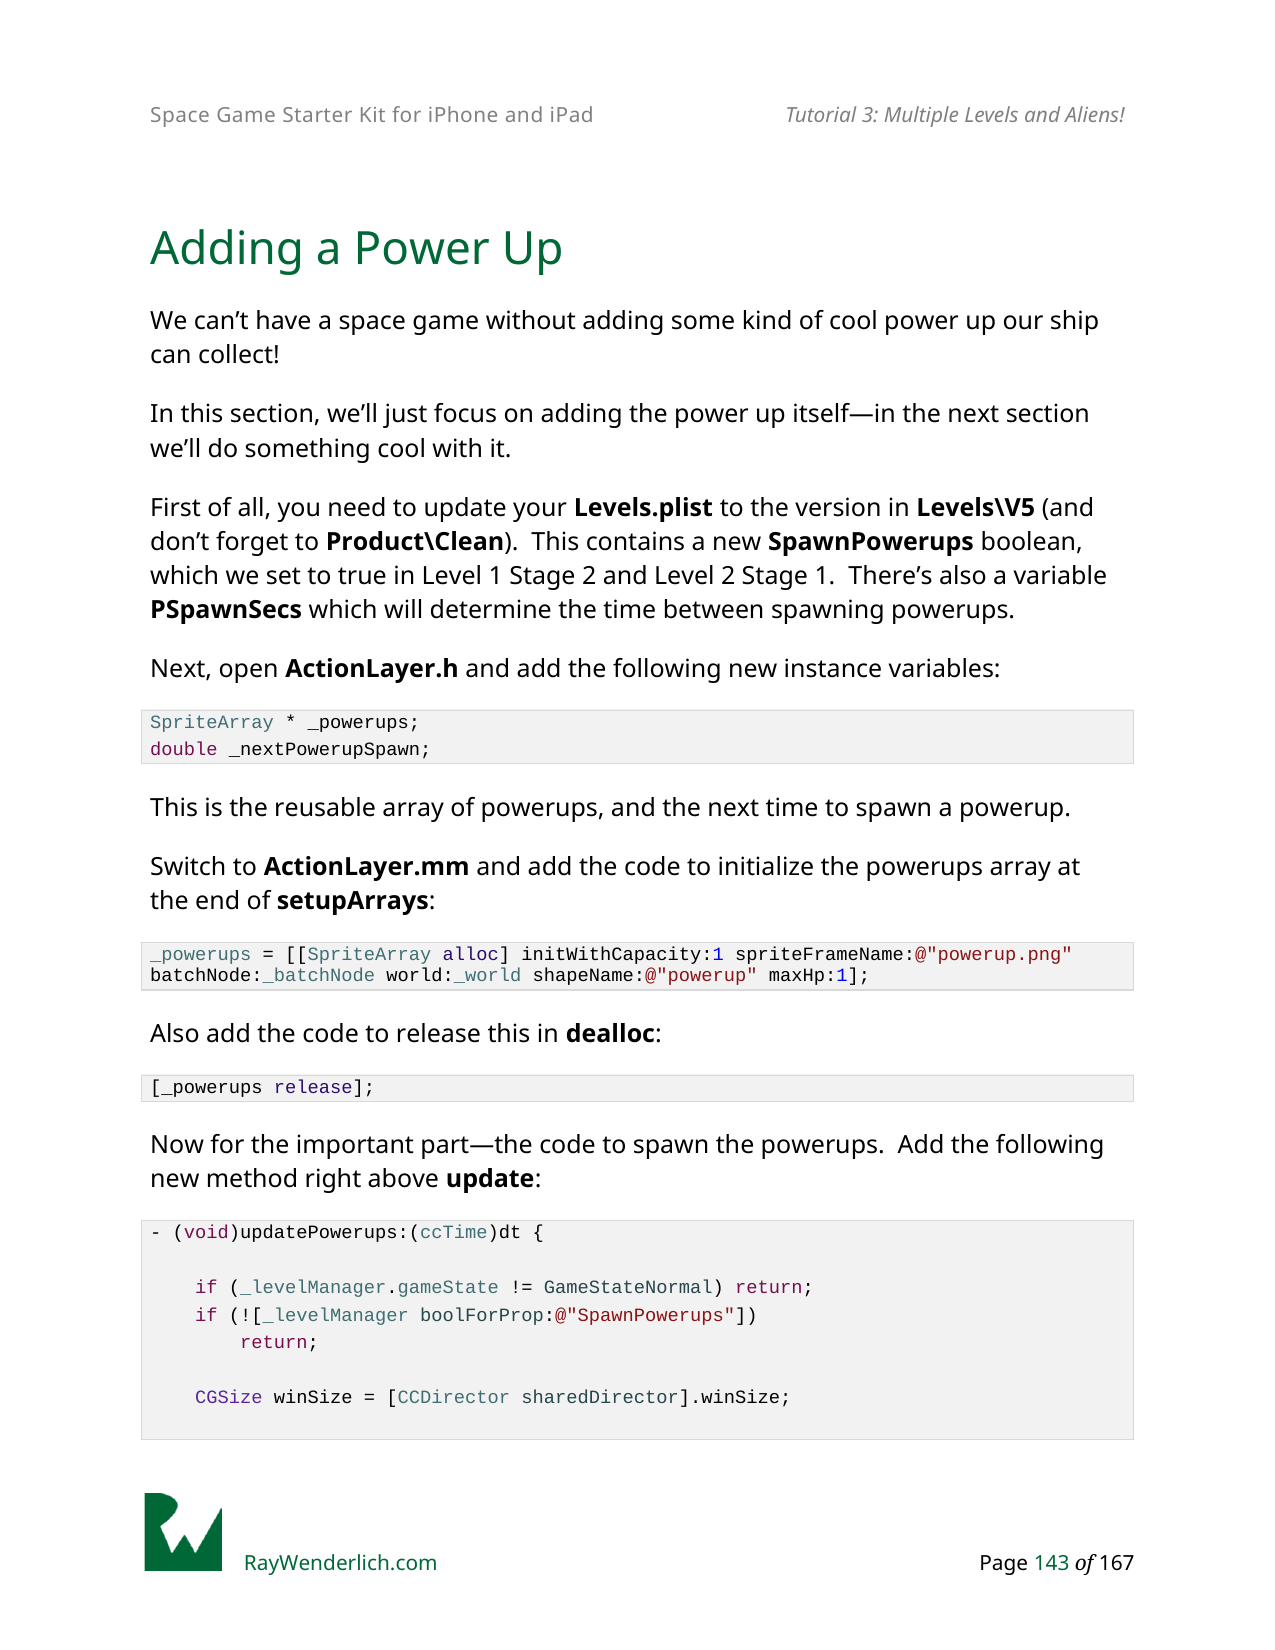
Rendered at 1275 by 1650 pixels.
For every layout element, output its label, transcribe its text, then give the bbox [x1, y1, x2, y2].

text double _nextPowerupSpawn; [142, 737, 1133, 763]
text _powerups = [[SpriteArray alloc] initWithCapacity:1 spriteFrameName:@"powerup.png" batchNode:_batchNode world:_world shapeName:@"powerup" maxHp:1]; [142, 943, 1133, 989]
text if (![_levelManager boolForProp:@"SpawnPowerups"]) [142, 1303, 1133, 1327]
text Next, open ActionLayer.h and add the following new instance variables: [150, 651, 1125, 684]
text - (void)updatePowerups:(ccTime)dt { [142, 1221, 1133, 1244]
text if (_levelManager.gameState != GameStateNormal) return; [142, 1275, 1133, 1299]
text CGSize winSize = [CCDirector sharedDirector].winSize; [142, 1385, 1133, 1409]
text [_powerups release]; [142, 1076, 1133, 1101]
text First of all, you need to update your Levels.plist to the version in Levels\V5 (and don’t forget to Product\Clean). This contains a new SpawnPowerups boolean, which we set to true in Level 1 Stage 2 and Level 2 Stage 1. There’s also a variable PSpawnSecs which will determine the time between spawning powerups. [150, 489, 1125, 626]
text SpriteArray * _powerups; [142, 711, 1133, 734]
text return; [142, 1330, 1133, 1354]
text We can’t have a space game without adding some kind of cool power up our ship can collect! [150, 303, 1125, 371]
text Now for the important part—the code to spawn the powerups. Add the following new method right above update: [150, 1127, 1125, 1195]
text In this section, we’ll just focus on adding the power up itself—in the next section we’ll do something cool with it. [150, 396, 1125, 464]
subtitle Adding a Power Up [150, 216, 1125, 278]
picture [144, 1493, 222, 1571]
text Switch to ActionLayer.mm and add the code to initialize the powerups array at the end of setupArrays: [150, 849, 1125, 917]
text Also add the code to release this in dealloc: [150, 1016, 1125, 1049]
text This is the reusable array of powerups, and the next time to spawn a powerup. [150, 789, 1125, 824]
